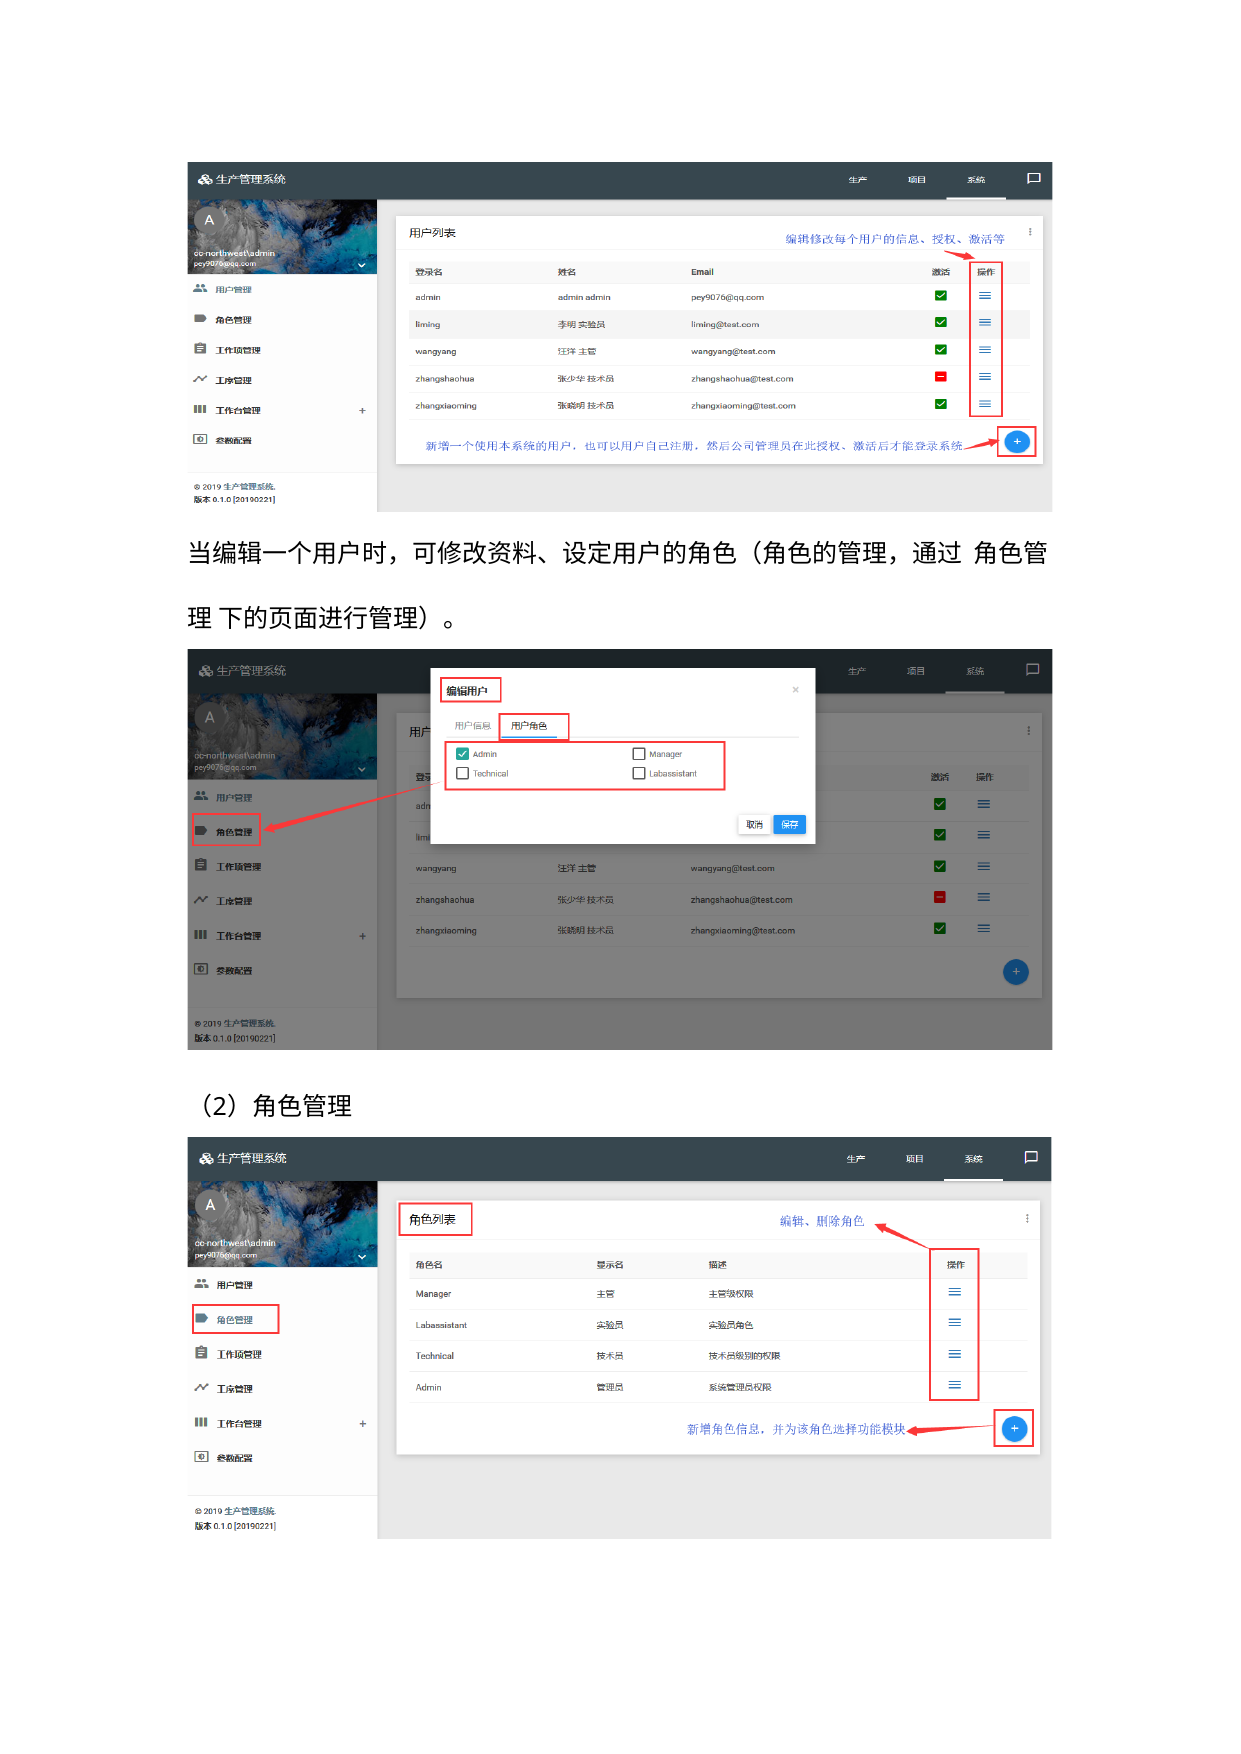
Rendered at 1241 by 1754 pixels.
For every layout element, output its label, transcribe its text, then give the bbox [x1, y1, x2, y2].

picture [187, 649, 1053, 1050]
picture [187, 1137, 1052, 1539]
picture [187, 162, 1053, 512]
list 角色管理 [187, 1072, 1053, 1137]
list 当编辑一个用户时，可修改资料、设定用户的角色（角色的管理，通过 角色管理 下的页面进行管理）。 [187, 519, 1053, 649]
